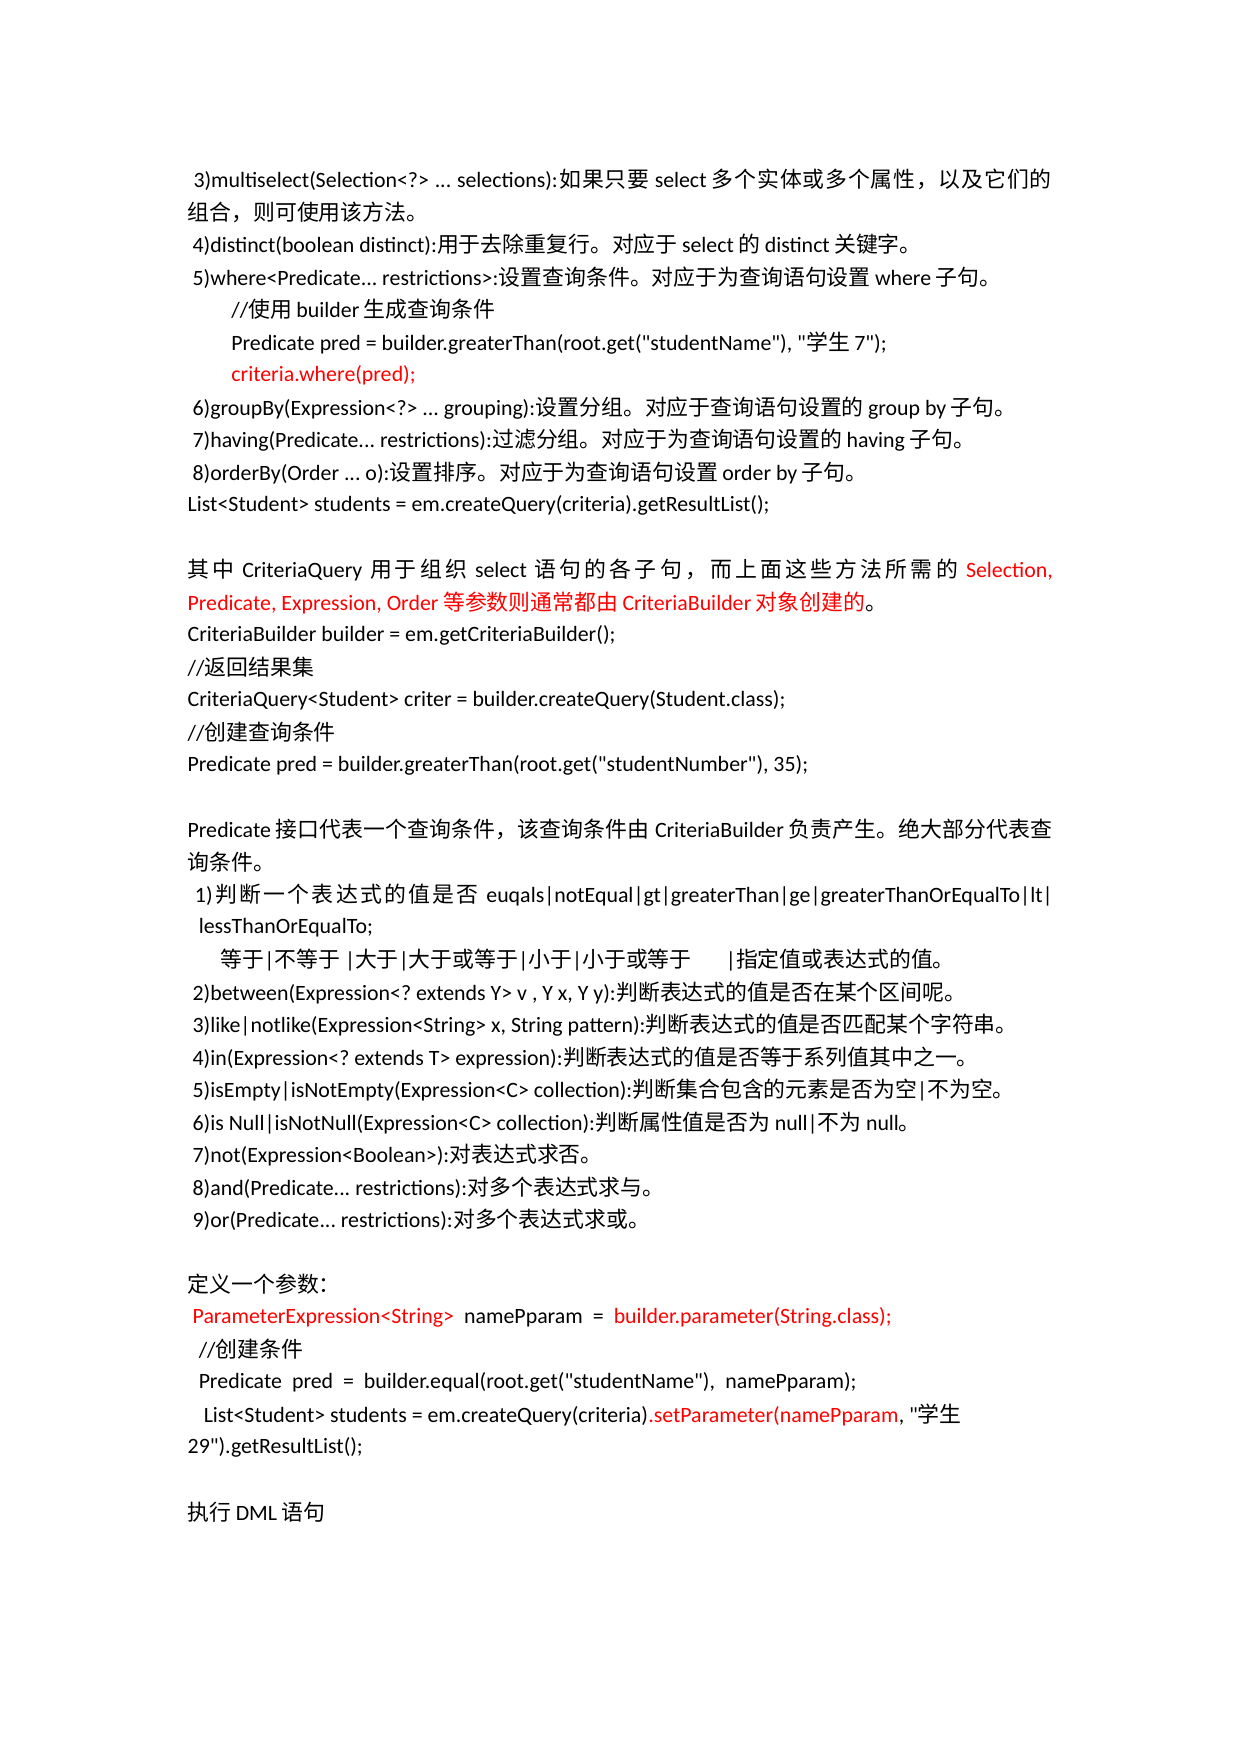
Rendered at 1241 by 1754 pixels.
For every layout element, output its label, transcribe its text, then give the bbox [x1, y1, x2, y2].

list 2)between(Expression<? extends Y> v , Y x, Y y):判断表达式的值是否在某个区间呢。 [187, 974, 1053, 1007]
list 定义一个参数： [187, 1267, 1053, 1299]
list Predicate接口代表一个查询条件，该查询条件由CriteriaBuilder负责产生。绝大部分代表查询条件。 [187, 812, 1053, 877]
list 5)where<Predicate... restrictions>:设置查询条件。对应于为查询语句设置where子句。 [187, 259, 1053, 292]
text //返回结果集 [187, 649, 1053, 682]
list 6)groupBy(Expression<?> ... grouping):设置分组。对应于查询语句设置的group by子句。 [187, 389, 1053, 422]
list 6)is Null|isNotNull(Expression<C> collection):判断属性值是否为null|不为null。 [187, 1104, 1053, 1137]
list 等于|不等于 |大于|大于或等于|小于|小于或等于 |指定值或表达式的值。 [209, 942, 1053, 974]
text //创建查询条件 [187, 714, 1053, 747]
list 7)having(Predicate... restrictions):过滤分组。对应于为查询语句设置的having子句。 [187, 422, 1053, 454]
text 执行DML语句 [187, 1494, 1053, 1527]
list 9)or(Predicate... restrictions):对多个表达式求或。 [187, 1202, 1053, 1234]
list 8)orderBy(Order ... o):设置排序。对应于为查询语句设置order by子句。 [187, 454, 1053, 487]
text Predicate pred = builder.greaterThan(root.get("studentNumber"), 35); [187, 747, 1053, 779]
list 3)like|notlike(Expression<String> x, String pattern):判断表达式的值是否匹配某个字符串。 [187, 1007, 1053, 1039]
list 其中CriteriaQuery用于组织select语句的各子句，而上面这些方法所需的Selection, Predicate, Expression, Order等参数则通常都由CriteriaBuilder对象创建的。 [187, 552, 1053, 617]
text List<Student> students = em.createQuery(criteria).getResultList(); [187, 487, 1053, 519]
text CriteriaBuilder builder = em.getCriteriaBuilder(); [187, 617, 1053, 649]
list 5)isEmpty|isNotEmpty(Expression<C> collection):判断集合包含的元素是否为空|不为空。 [187, 1072, 1053, 1104]
text Predicate pred = builder.equal(root.get("studentName"), namePparam); [187, 1364, 1053, 1397]
text criteria.where(pred); [187, 357, 1053, 389]
list 1)判断一个表达式的值是否euqals|notEqual|gt|greaterThan|ge|greaterThanOrEqualTo|lt|lessThanOrEqualTo; [187, 877, 1053, 942]
list 3)multiselect(Selection<?> ... selections):如果只要select多个实体或多个属性，以及它们的组合，则可使用该方法。 [187, 162, 1053, 227]
list 4)in(Expression<? extends T> expression):判断表达式的值是否等于系列值其中之一。 [187, 1039, 1053, 1072]
list 4)distinct(boolean distinct):用于去除重复行。对应于select的distinct关键字。 [187, 227, 1053, 259]
text ParameterExpression<String> namePparam = builder.parameter(String.class); [187, 1299, 1053, 1332]
list 8)and(Predicate... restrictions):对多个表达式求与。 [187, 1169, 1053, 1202]
text //使用builder生成查询条件 [187, 292, 1053, 324]
text Predicate pred = builder.greaterThan(root.get("studentName"), "学生7"); [187, 324, 1053, 357]
text //创建条件 [187, 1332, 1053, 1364]
text CriteriaQuery<Student> criter = builder.createQuery(Student.class); [187, 682, 1053, 714]
list 7)not(Expression<Boolean>):对表达式求否。 [187, 1137, 1053, 1169]
text List<Student> students = em.createQuery(criteria).setParameter(namePparam, "学生29").getResultList(); [187, 1397, 1053, 1462]
